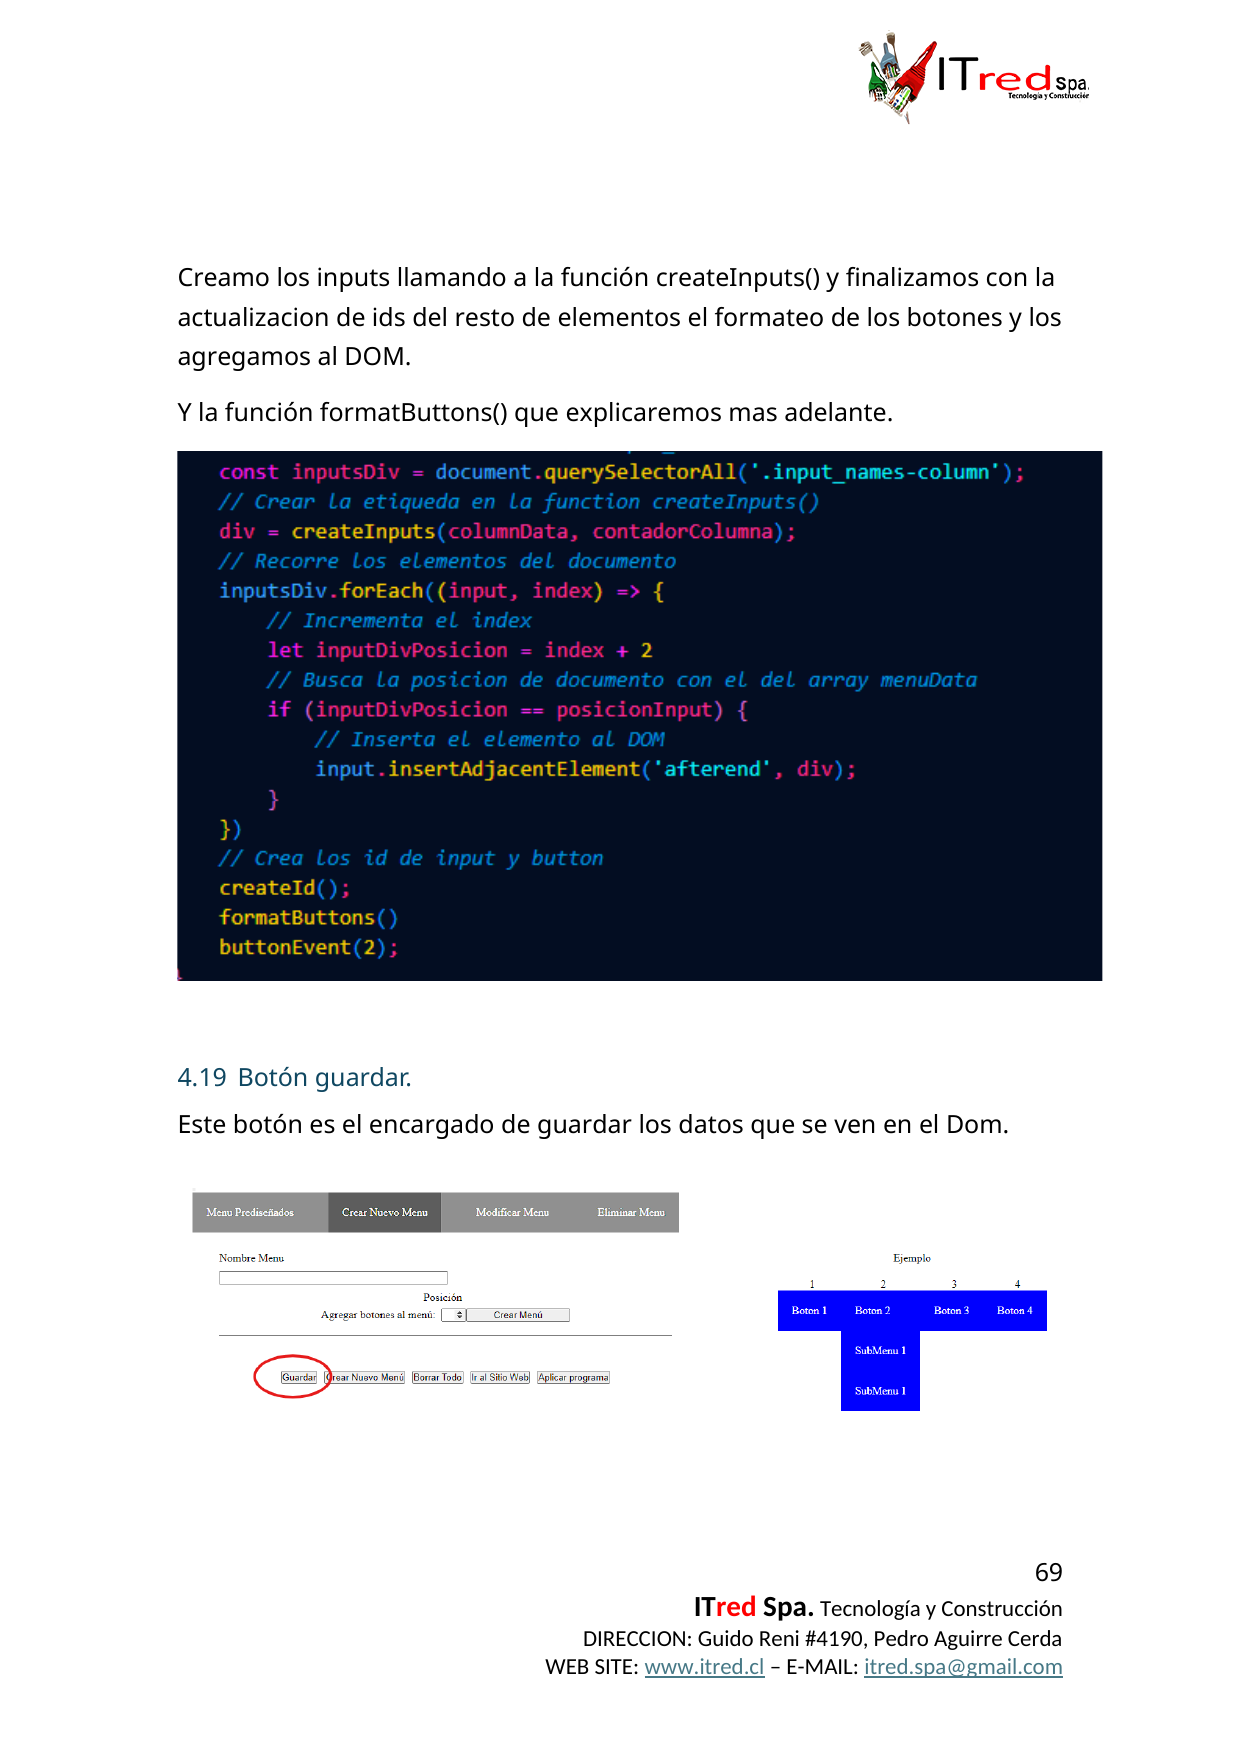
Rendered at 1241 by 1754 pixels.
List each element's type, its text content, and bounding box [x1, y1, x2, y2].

subtitle Botón guardar. [177, 1059, 1063, 1093]
text Este botón es el encargado de guardar los datos que se ven en el Dom. [177, 1107, 1063, 1141]
text Creamo los inputs llamando a la función createInputs() y finalizamos con la actualizacion de ids del resto de elementos el formateo de los botones y los agregamos al DOM. [177, 260, 1063, 373]
text Y la función formatButtons() que explicaremos mas adelante. [177, 395, 1063, 429]
picture [177, 451, 1103, 981]
picture [177, 1163, 1117, 1504]
picture [857, 30, 1089, 124]
